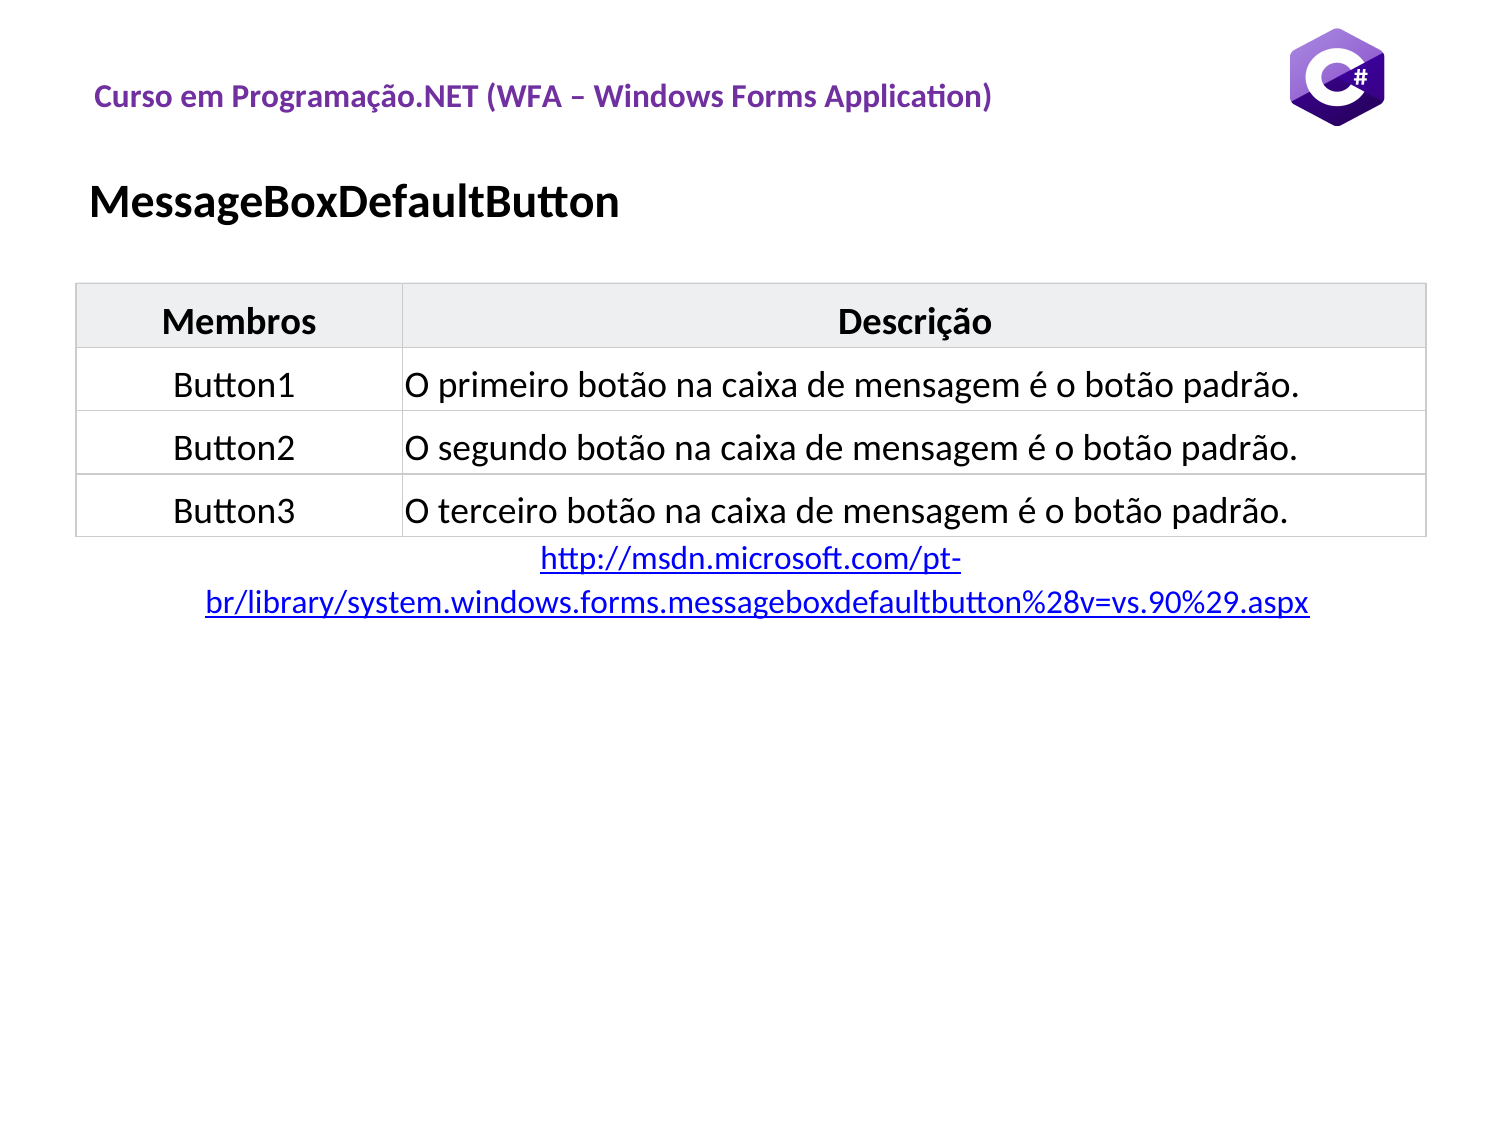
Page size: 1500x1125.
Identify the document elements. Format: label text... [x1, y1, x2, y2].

table_cell O terceiro botão na caixa de mensagem é o botão padrão. [403, 475, 1425, 536]
table_cell O segundo botão na caixa de mensagem é o botão padrão. [403, 411, 1425, 473]
table_cell Button1 [77, 348, 402, 410]
table_header Descrição [403, 284, 1425, 347]
table_header Membros [77, 284, 402, 347]
subtitle MessageBoxDefaultButton [88, 171, 1467, 229]
table_cell Button3 [77, 475, 402, 536]
text http://msdn.microsoft.com/pt- [35, 537, 1466, 578]
table_cell O primeiro botão na caixa de mensagem é o botão padrão. [403, 348, 1425, 410]
picture [1284, 25, 1389, 129]
table_cell Button2 [77, 411, 402, 473]
text br/library/system.windows.forms.messageboxdefaultbutton%28v=vs.90%29.aspx [205, 581, 1467, 622]
